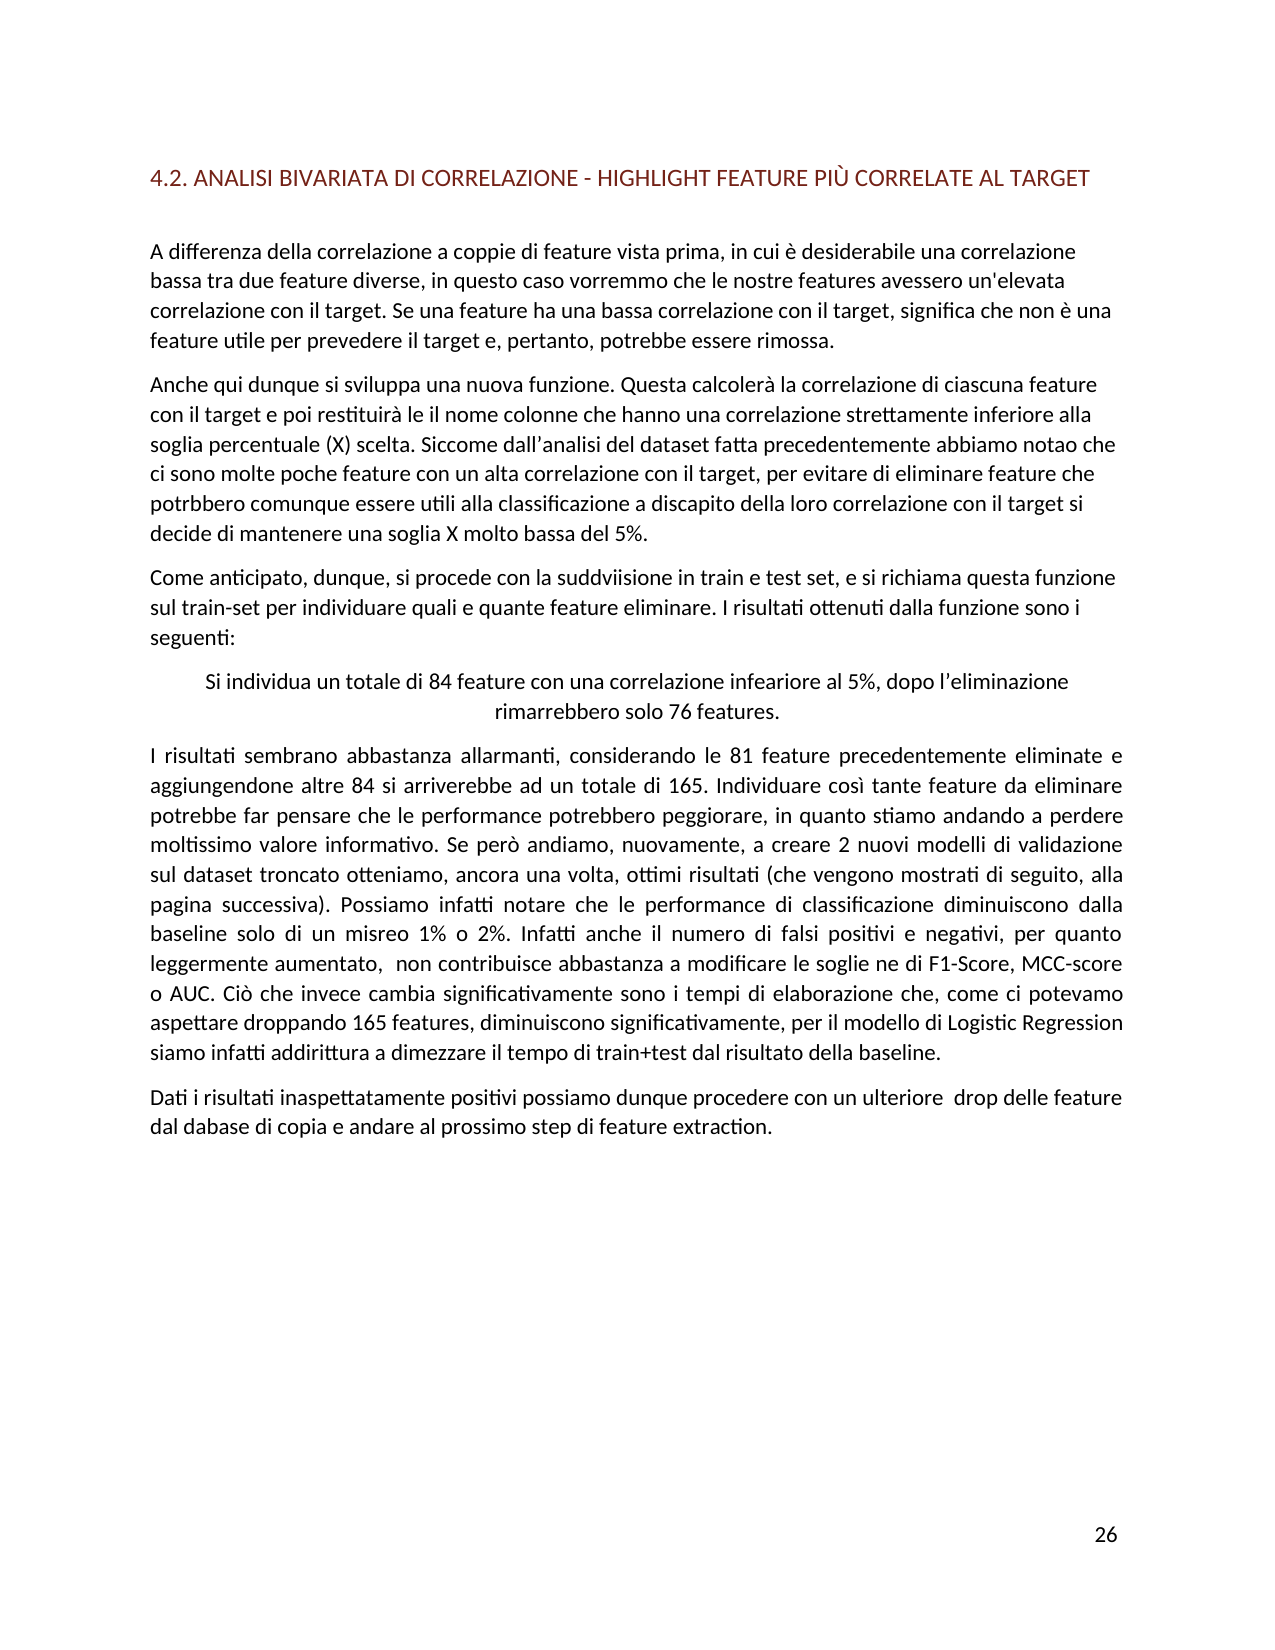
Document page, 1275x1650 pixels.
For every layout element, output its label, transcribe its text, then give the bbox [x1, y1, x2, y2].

text Si individua un totale di 84 feature con una correlazione infeariore al 5%, dopo l’eliminazione rimarrebbero solo 76 features. [150, 666, 1125, 725]
subtitle 4.2. Analisi bivariata di correlazione - Highlight feature più correlate al target [150, 162, 1117, 193]
text I risultati sembrano abbastanza allarmanti, considerando le 81 feature precedentemente eliminate e aggiungendone altre 84 si arriverebbe ad un totale di 165. Individuare così tante feature da eliminare potrebbe far pensare che le performance potrebbero peggiorare, in quanto stiamo andando a perdere moltissimo valore informativo. Se però andiamo, nuovamente, a creare 2 nuovi modelli di validazione sul dataset troncato otteniamo, ancora una volta, ottimi risultati (che vengono mostrati di seguito, alla pagina successiva). Possiamo infatti notare che le performance di classificazione diminuiscono dalla baseline solo di un misreo 1% o 2%. Infatti anche il numero di falsi positivi e negativi, per quanto leggermente aumentato, non contribuisce abbastanza a modificare le soglie ne di F1-Score, MCC-score o AUC. Ciò che invece cambia significativamente sono i tempi di elaborazione che, come ci potevamo aspettare droppando 165 features, diminuiscono significativamente, per il modello di Logistic Regression siamo infatti addirittura a dimezzare il tempo di train+test dal risultato della baseline. [150, 740, 1125, 1066]
text A differenza della correlazione a coppie di feature vista prima, in cui è desiderabile una correlazione bassa tra due feature diverse, in questo caso vorremmo che le nostre features avessero un'elevata correlazione con il target. Se una feature ha una bassa correlazione con il target, significa che non è una feature utile per prevedere il target e, pertanto, potrebbe essere rimossa. [150, 235, 1125, 354]
text Dati i risultati inaspettatamente positivi possiamo dunque procedere con un ulteriore drop delle feature dal dabase di copia e andare al prossimo step di feature extraction. [150, 1081, 1125, 1140]
text Anche qui dunque si sviluppa una nuova funzione. Questa calcolerà la correlazione di ciascuna feature con il target e poi restituirà le il nome colonne che hanno una correlazione strettamente inferiore alla soglia percentuale (X) scelta. Siccome dall’analisi del dataset fatta precedentemente abbiamo notao che ci sono molte poche feature con un alta correlazione con il target, per evitare di eliminare feature che potrbbero comunque essere utili alla classificazione a discapito della loro correlazione con il target si decide di mantenere una soglia X molto bassa del 5%. [150, 369, 1125, 547]
text Come anticipato, dunque, si procede con la suddviisione in train e test set, e si richiama questa funzione sul train-set per individuare quali e quante feature eliminare. I risultati ottenuti dalla funzione sono i seguenti: [150, 562, 1125, 651]
